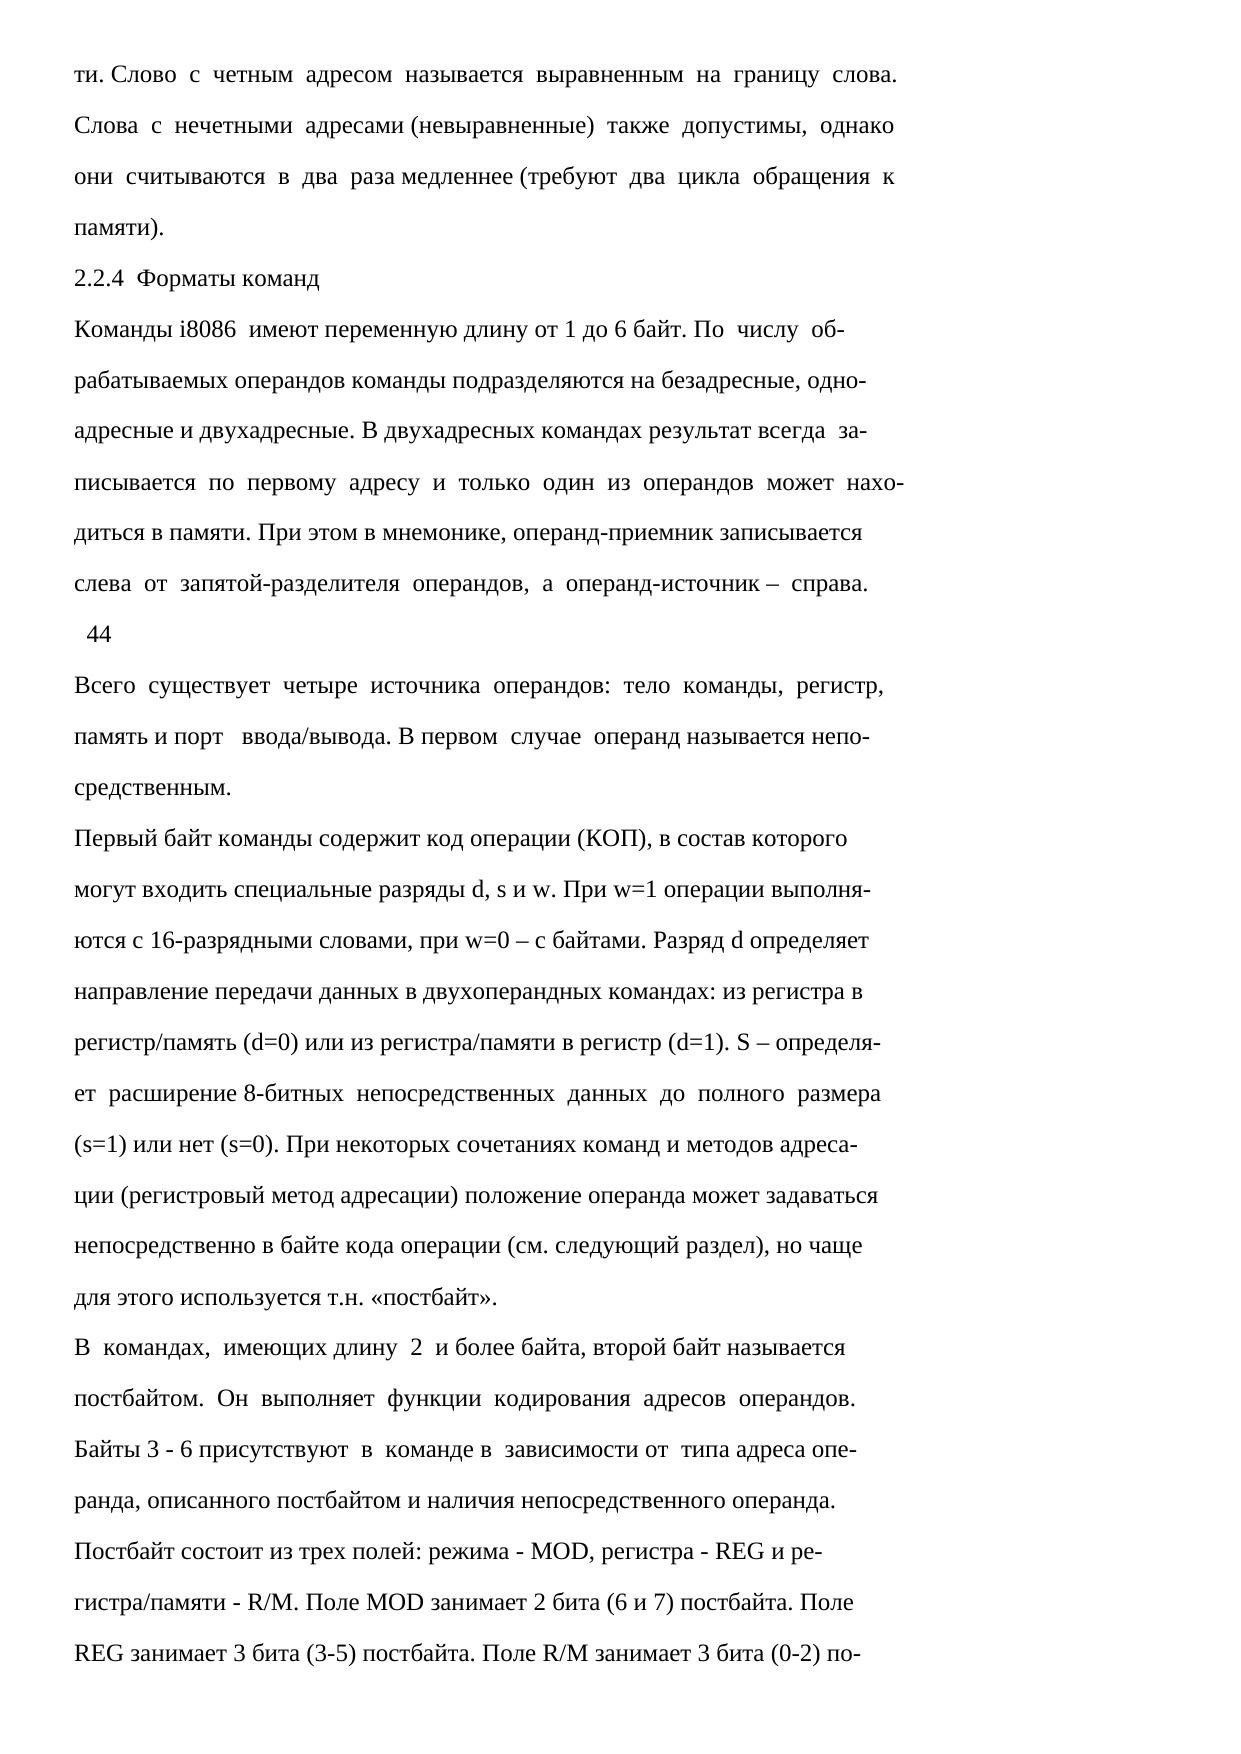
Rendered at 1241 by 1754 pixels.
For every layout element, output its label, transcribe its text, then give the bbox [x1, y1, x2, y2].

text регистр/память (d=0) или из регистра/памяти в регистр (d=1). S – определя- [74, 1027, 1181, 1056]
text память и порт ввода/вывода. В первом случае операнд называется непо- [74, 721, 1181, 750]
text памяти). [74, 212, 1181, 241]
text В командах, имеющих длину 2 и более байта, второй байт называется [74, 1332, 1181, 1361]
text непосредственно в байте кода операции (см. следующий раздел), но чаще [74, 1231, 1181, 1259]
text 44 [74, 619, 1181, 648]
text ции (регистровый метод адресации) положение операнда может задаваться [74, 1180, 1181, 1208]
text слева от запятой-разделителя операндов, а операнд-источник – справа. [74, 568, 1181, 597]
text 2.2.4 Форматы команд [74, 263, 1181, 292]
text ет расширение 8-битных непосредственных данных до полного размера [74, 1078, 1181, 1107]
text писывается по первому адресу и только один из операндов может нахо- [74, 467, 1181, 495]
text ти. Слово с четным адресом называется выравненным на границу слова. [74, 59, 1181, 88]
text средственным. [74, 772, 1181, 801]
text диться в памяти. При этом в мнемонике, операнд-приемник записывается [74, 517, 1181, 546]
text они считываются в два раза медленнее (требуют два цикла обращения к [74, 161, 1181, 190]
text REG занимает 3 бита (3-5) постбайта. Поле R/M занимает 3 бита (0-2) по- [74, 1638, 1181, 1667]
text Слова с нечетными адресами (невыравненные) также допустимы, однако [74, 110, 1181, 139]
text Команды i8086 имеют переменную длину от 1 до 6 байт. По числу об- [74, 314, 1181, 342]
text Байты 3 - 6 присутствуют в команде в зависимости от типа адреса опе- [74, 1434, 1181, 1463]
text ются с 16-разрядными словами, при w=0 – с байтами. Разряд d определяет [74, 925, 1181, 954]
text (s=1) или нет (s=0). При некоторых сочетаниях команд и методов адреса- [74, 1129, 1181, 1157]
text могут входить специальные разряды d, s и w. При w=1 операции выполня- [74, 874, 1181, 903]
text адресные и двухадресные. В двухадресных командах результат всегда за- [74, 416, 1181, 444]
text ранда, описанного постбайтом и наличия непосредственного операнда. [74, 1485, 1181, 1514]
text Всего существует четыре источника операндов: тело команды, регистр, [74, 670, 1181, 699]
text гистра/памяти - R/M. Поле MOD занимает 2 бита (6 и 7) постбайта. Поле [74, 1587, 1181, 1616]
text Постбайт состоит из трех полей: режима - MOD, регистра - REG и ре- [74, 1536, 1181, 1565]
text постбайтом. Он выполняет функции кодирования адресов операндов. [74, 1383, 1181, 1412]
text для этого используется т.н. «постбайт». [74, 1282, 1181, 1310]
text рабатываемых операндов команды подразделяются на безадресные, одно- [74, 365, 1181, 393]
text Первый байт команды содержит код операции (КОП), в состав которого [74, 823, 1181, 852]
text направление передачи данных в двухоперандных командах: из регистра в [74, 976, 1181, 1005]
